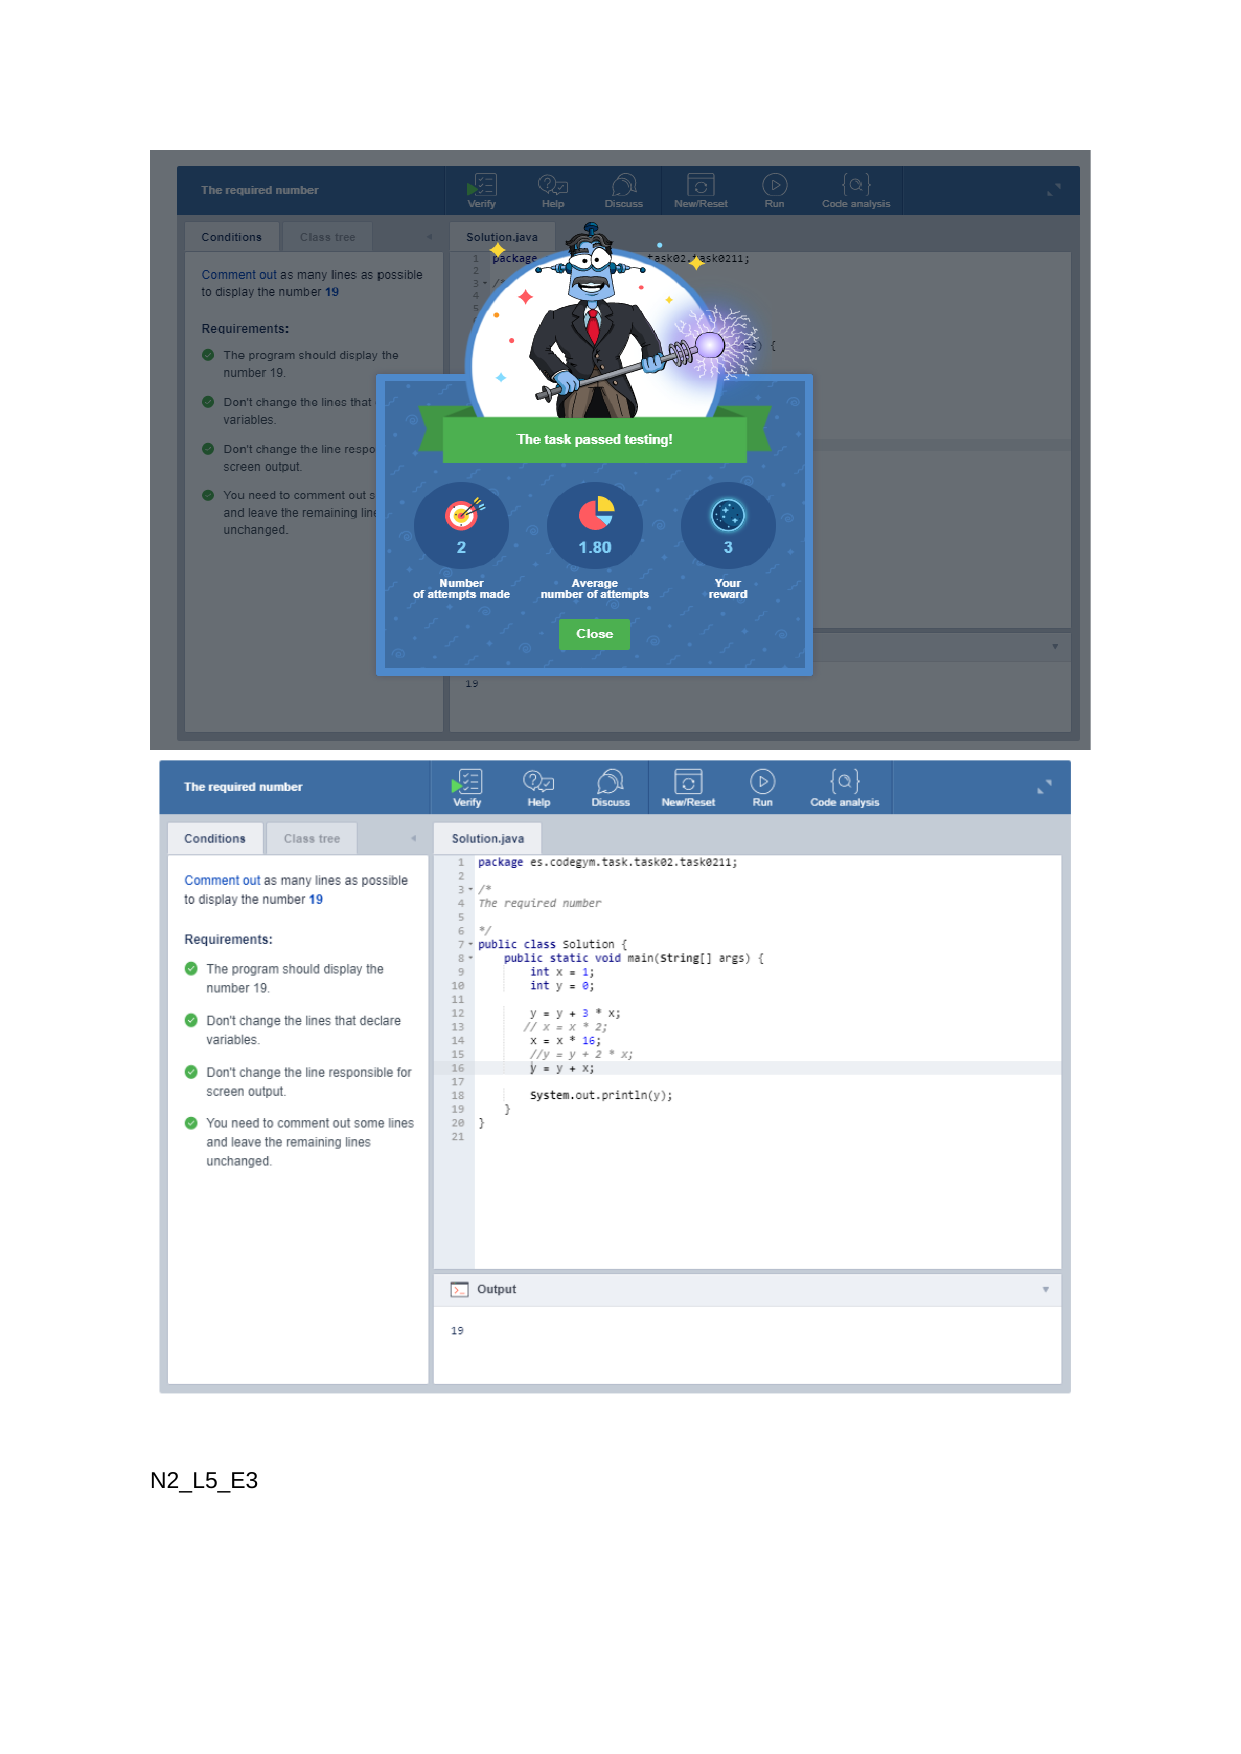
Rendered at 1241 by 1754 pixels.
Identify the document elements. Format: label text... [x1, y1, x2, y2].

picture [150, 150, 1091, 750]
picture [150, 753, 1091, 1404]
text N2_L5_E3 [150, 1467, 1090, 1494]
